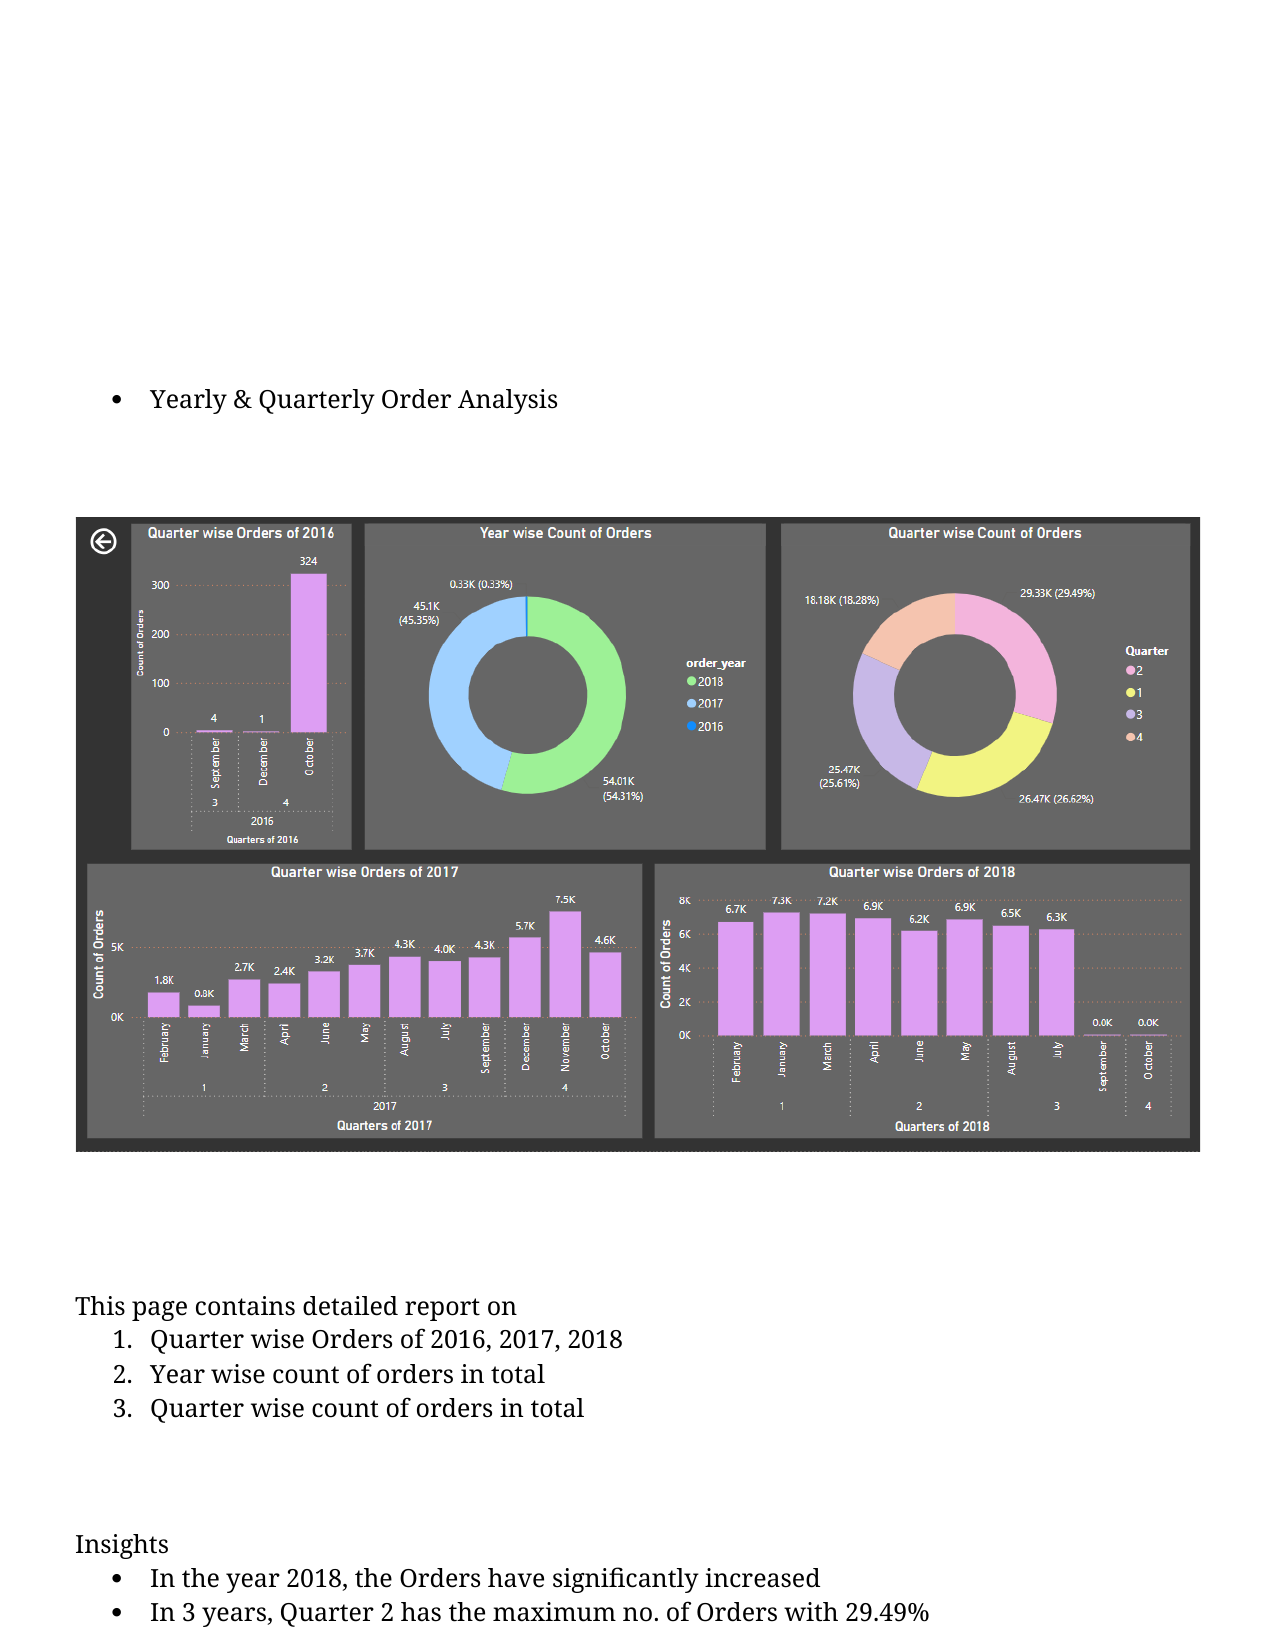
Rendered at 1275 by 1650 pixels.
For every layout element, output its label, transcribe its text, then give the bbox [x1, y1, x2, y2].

list Year wise count of orders in total [112, 1356, 1200, 1390]
text This page contains detailed report on [75, 1288, 1200, 1322]
list Yearly & Quarterly Order Analysis [112, 382, 1200, 416]
list In the year 2018, the Orders have significantly increased [112, 1561, 1200, 1595]
list Quarter wise count of orders in total [112, 1390, 1200, 1424]
text Insights [75, 1527, 1200, 1561]
list Quarter wise Orders of 2016, 2017, 2018 [112, 1322, 1200, 1356]
list In 3 years, Quarter 2 has the maximum no. of Orders with 29.49% [112, 1595, 1200, 1629]
picture [75, 517, 1200, 1152]
